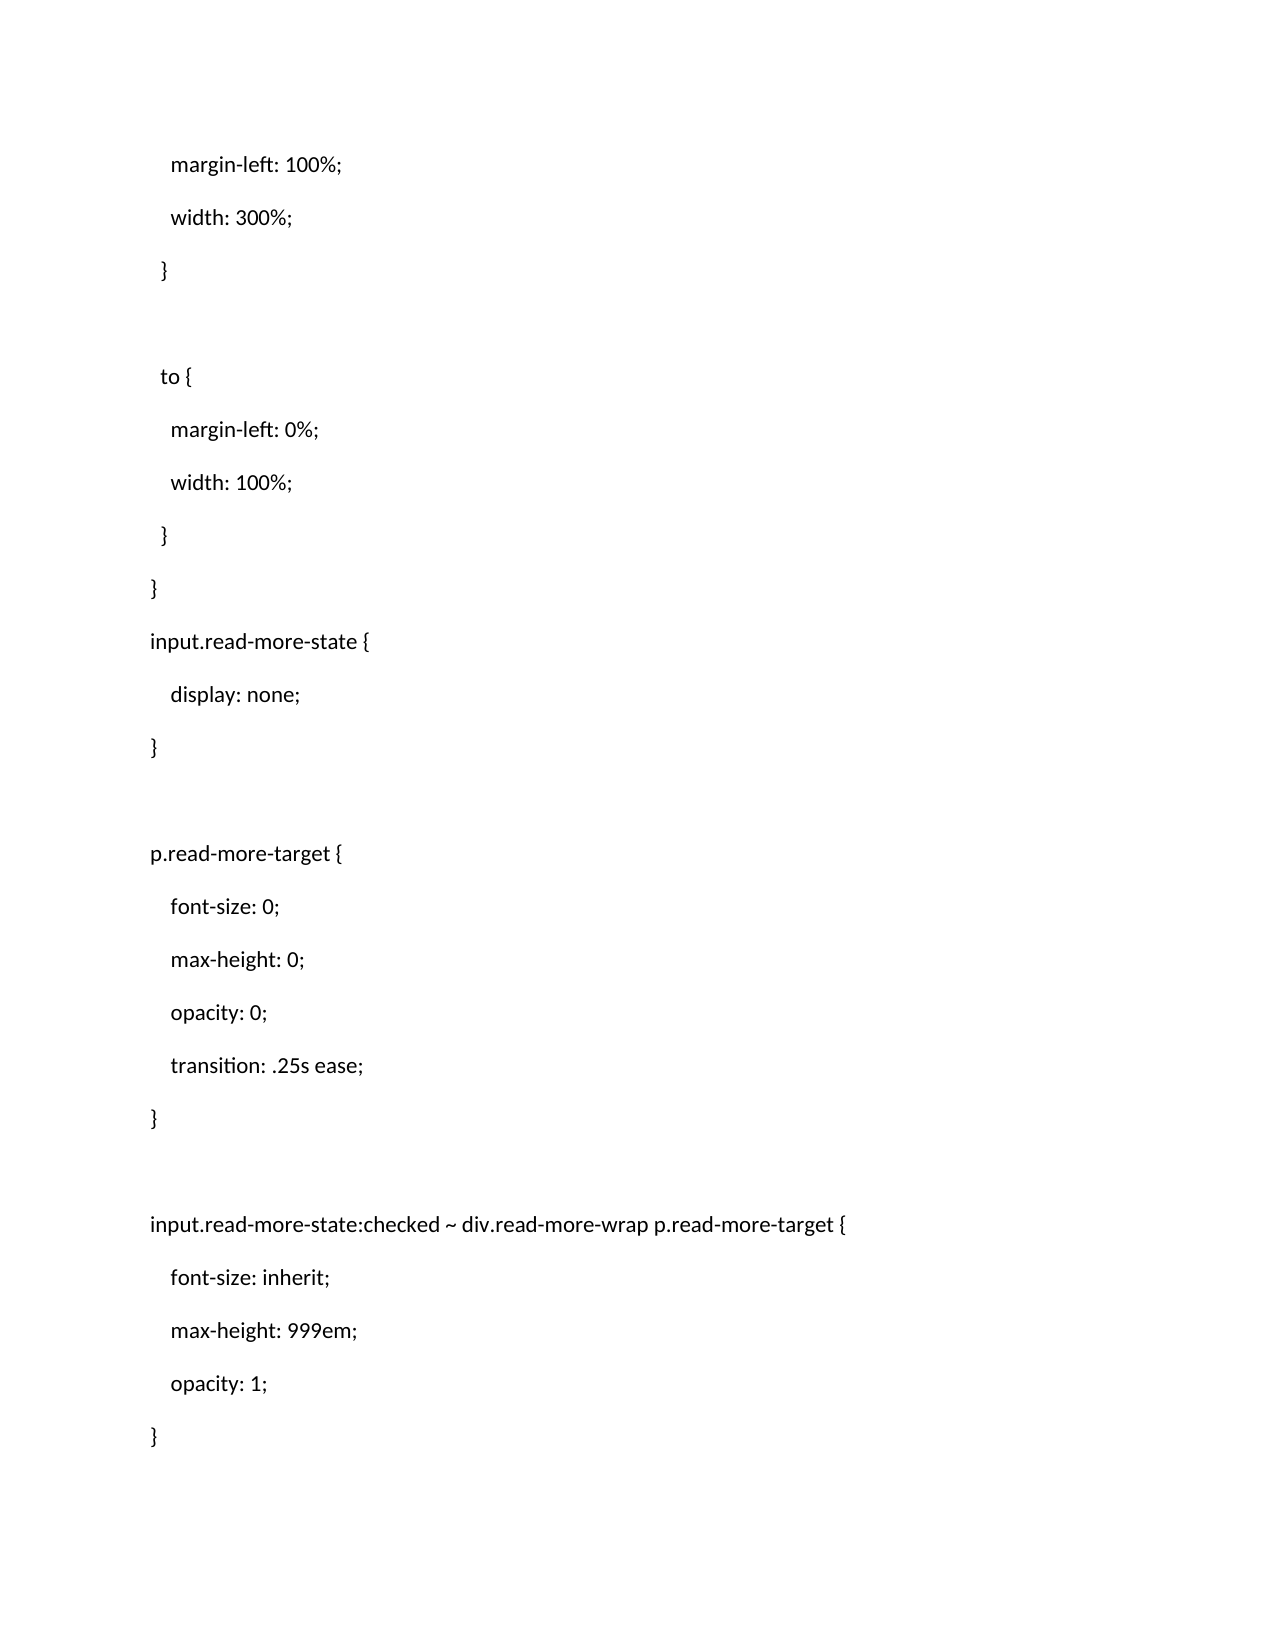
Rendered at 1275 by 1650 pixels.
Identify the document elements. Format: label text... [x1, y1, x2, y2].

text } [150, 1422, 1125, 1451]
text } [150, 574, 1125, 602]
text font-size: inherit; [150, 1263, 1125, 1291]
text input.read-more-state:checked ~ div.read-more-wrap p.read-more-target { [150, 1210, 1125, 1238]
text } [150, 256, 1125, 284]
text width: 300%; [150, 203, 1125, 231]
text display: none; [150, 680, 1125, 708]
text opacity: 1; [150, 1369, 1125, 1397]
text to { [150, 362, 1125, 390]
text max-height: 0; [150, 945, 1125, 973]
text } [150, 1104, 1125, 1132]
text opacity: 0; [150, 998, 1125, 1026]
text font-size: 0; [150, 892, 1125, 920]
text width: 100%; [150, 468, 1125, 496]
text margin-left: 100%; [150, 150, 1125, 178]
text margin-left: 0%; [150, 415, 1125, 443]
text input.read-more-state { [150, 627, 1125, 655]
text } [150, 733, 1125, 761]
text } [150, 521, 1125, 549]
text transition: .25s ease; [150, 1051, 1125, 1079]
text p.read-more-target { [150, 839, 1125, 867]
text max-height: 999em; [150, 1316, 1125, 1344]
